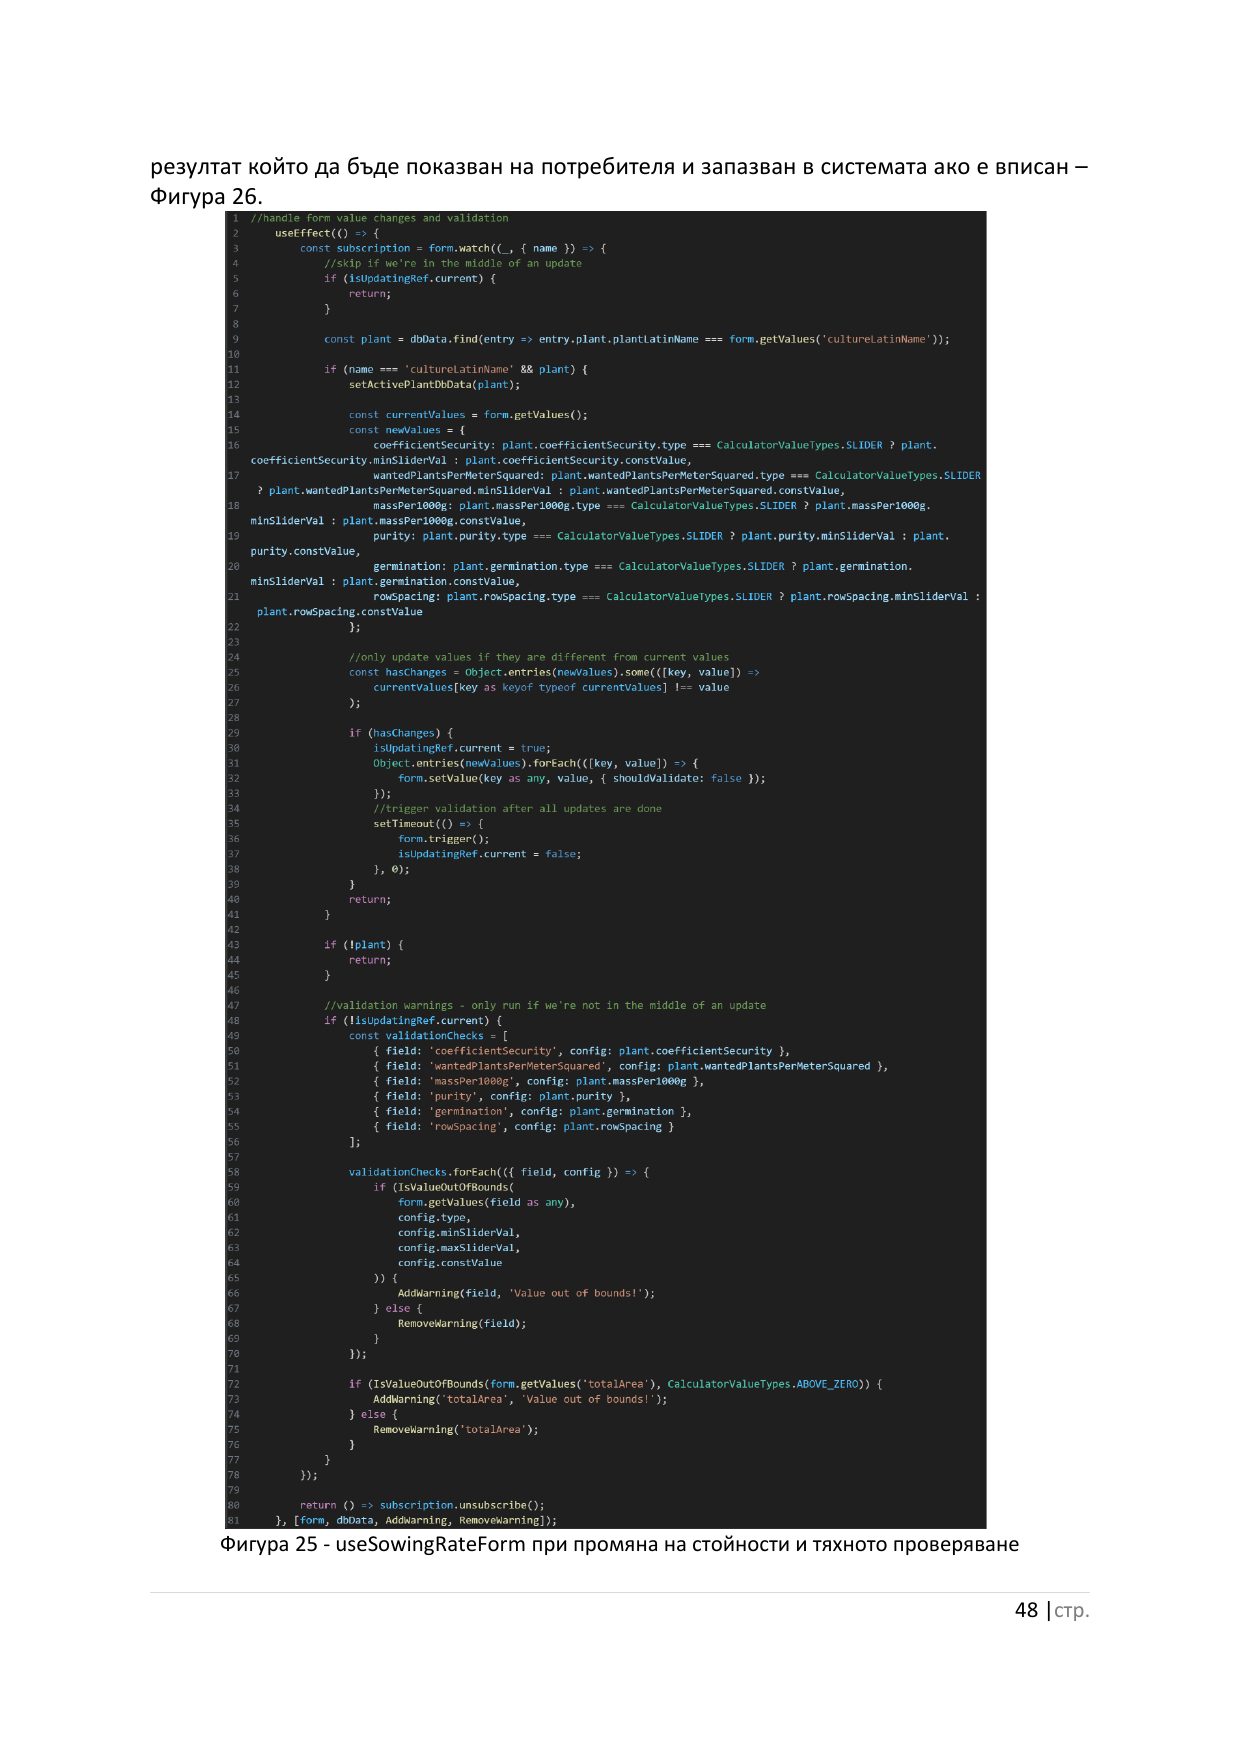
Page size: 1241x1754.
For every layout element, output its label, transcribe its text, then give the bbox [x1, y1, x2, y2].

text Фигура 25 - useSowingRateForm при промяна на стойности и тяхното проверяване [150, 1529, 1090, 1557]
picture [225, 211, 987, 1529]
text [150, 150, 1090, 211]
